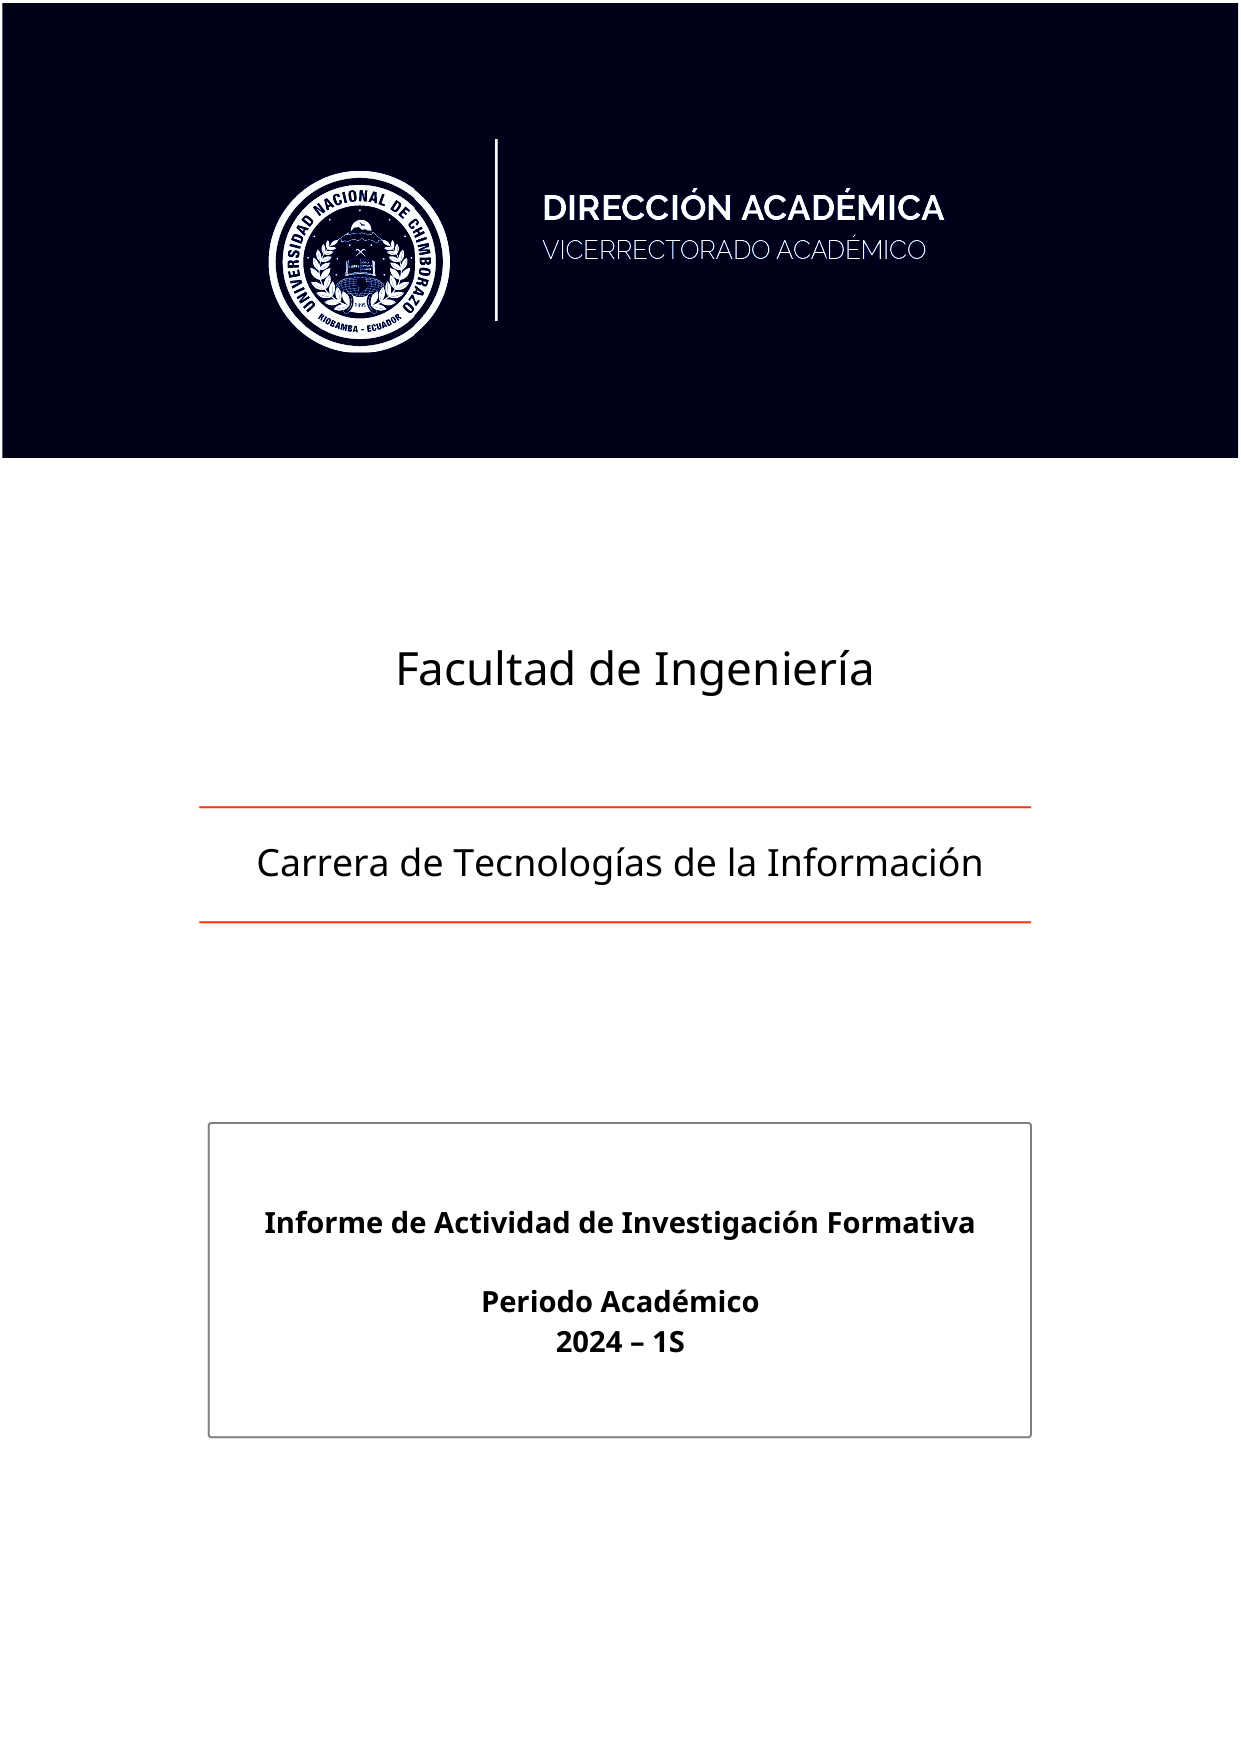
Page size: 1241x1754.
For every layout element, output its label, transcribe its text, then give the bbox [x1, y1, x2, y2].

table_cell Carrera de Tecnologías de la Información [207, 803, 1034, 920]
table_cell Informe de Actividad de Investigación Formativa Periodo Académico 2024 – 1S [207, 1127, 1034, 1436]
picture [2, 3, 1239, 1752]
table_cell [207, 920, 1034, 1127]
table_header Facultad de Ingeniería [207, 532, 1063, 803]
